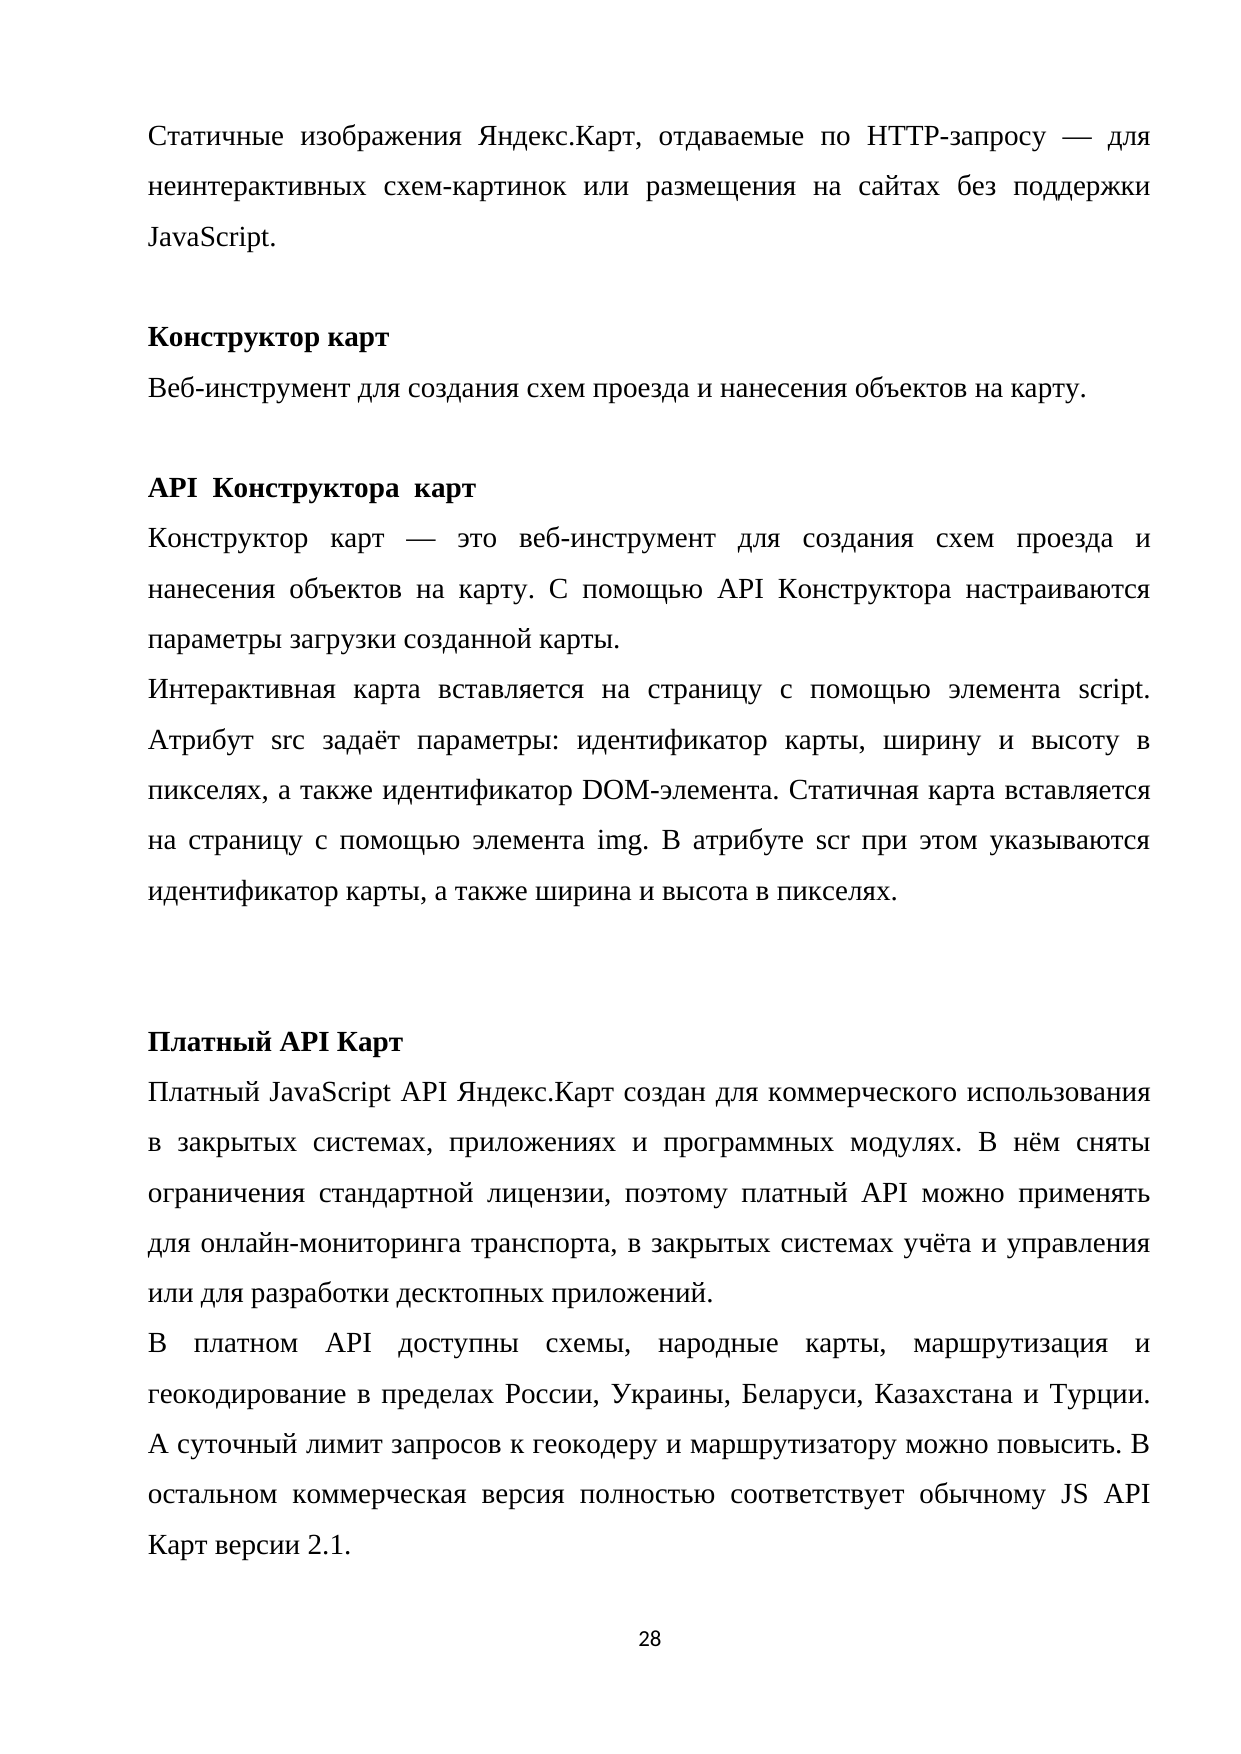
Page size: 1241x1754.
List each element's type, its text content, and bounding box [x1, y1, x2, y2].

text Конструктор карт [148, 319, 1152, 353]
text Платный JavaScript API Яндекс.Карт создан для коммерческого использования в закрытых системах, приложениях и программных модулях. В нём сняты ограничения стандартной лицензии, поэтому платный API можно применять для онлайн-мониторинга транспорта, в закрытых системах учёта и управления или для разработки десктопных приложений. [148, 1074, 1152, 1309]
text Статичные изображения Яндекс.Карт, отдаваемые по HTTP-запросу — для неинтерактивных схем-картинок или размещения на сайтах без поддержки JavaScript. [148, 118, 1152, 252]
text Интерактивная карта вставляется на страницу с помощью элемента script. Атрибут src задаёт параметры: идентификатор карты, ширину и высоту в пикселях, а также идентификатор DOM-элемента. Статичная карта вставляется на страницу с помощью элемента img. В атрибуте scr при этом указываются идентификатор карты, а также ширина и высота в пикселях. [148, 672, 1152, 906]
text Платный API Карт [148, 1024, 1152, 1057]
text В платном API доступны схемы, народные карты, маршрутизация и геокодирование в пределах России, Украины, Беларуси, Казахстана и Турции. А суточный лимит запросов к геокодеру и маршрутизатору можно повысить. В остальном коммерческая версия полностью соответствует обычному JS API Карт версии 2.1. [148, 1326, 1152, 1560]
text API Конструктора карт [148, 470, 1152, 504]
text Конструктор карт — это веб-инструмент для создания схем проезда и нанесения объектов на карту. С помощью API Конструктора настраиваются параметры загрузки созданной карты. [148, 521, 1152, 655]
text Веб-инструмент для создания схем проезда и нанесения объектов на карту. [148, 370, 1152, 403]
